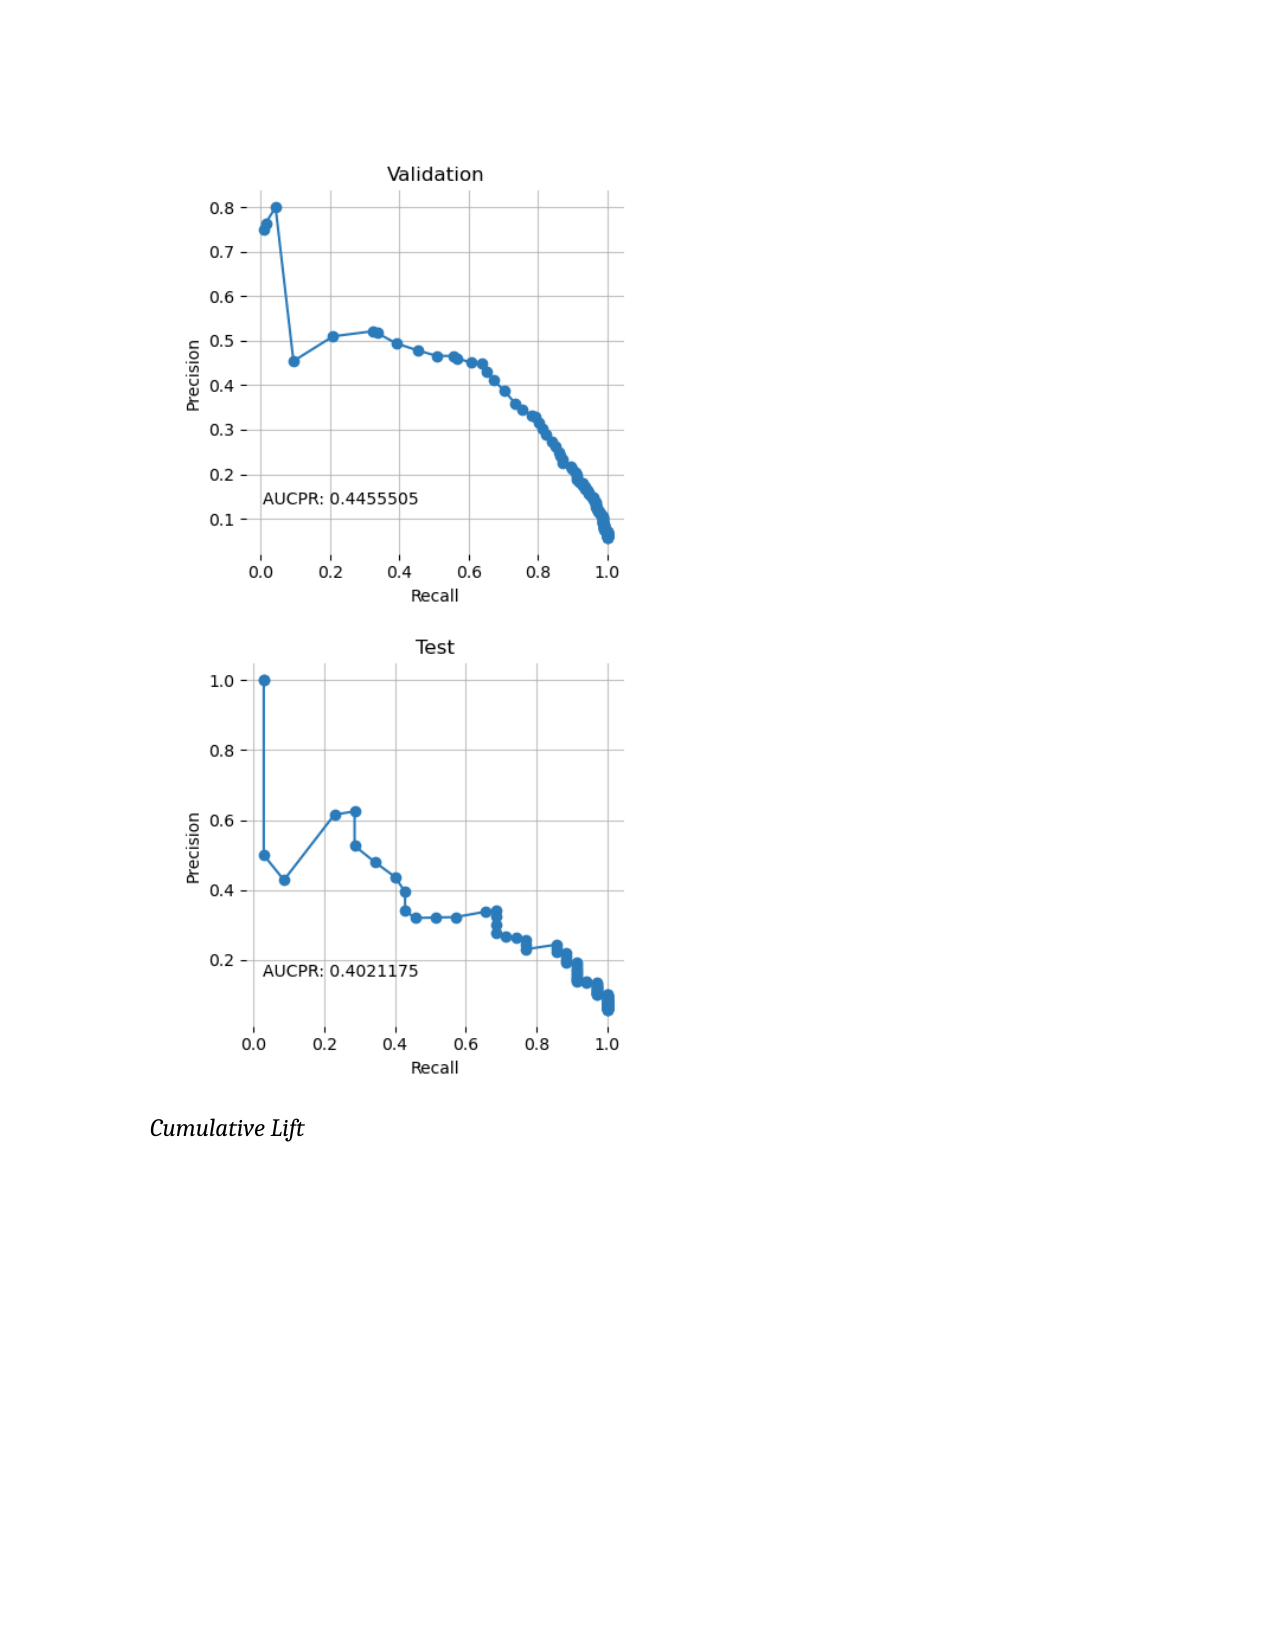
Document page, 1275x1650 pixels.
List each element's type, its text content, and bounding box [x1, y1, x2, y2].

text Cumulative Lift [150, 1113, 1125, 1142]
picture [168, 150, 642, 1095]
